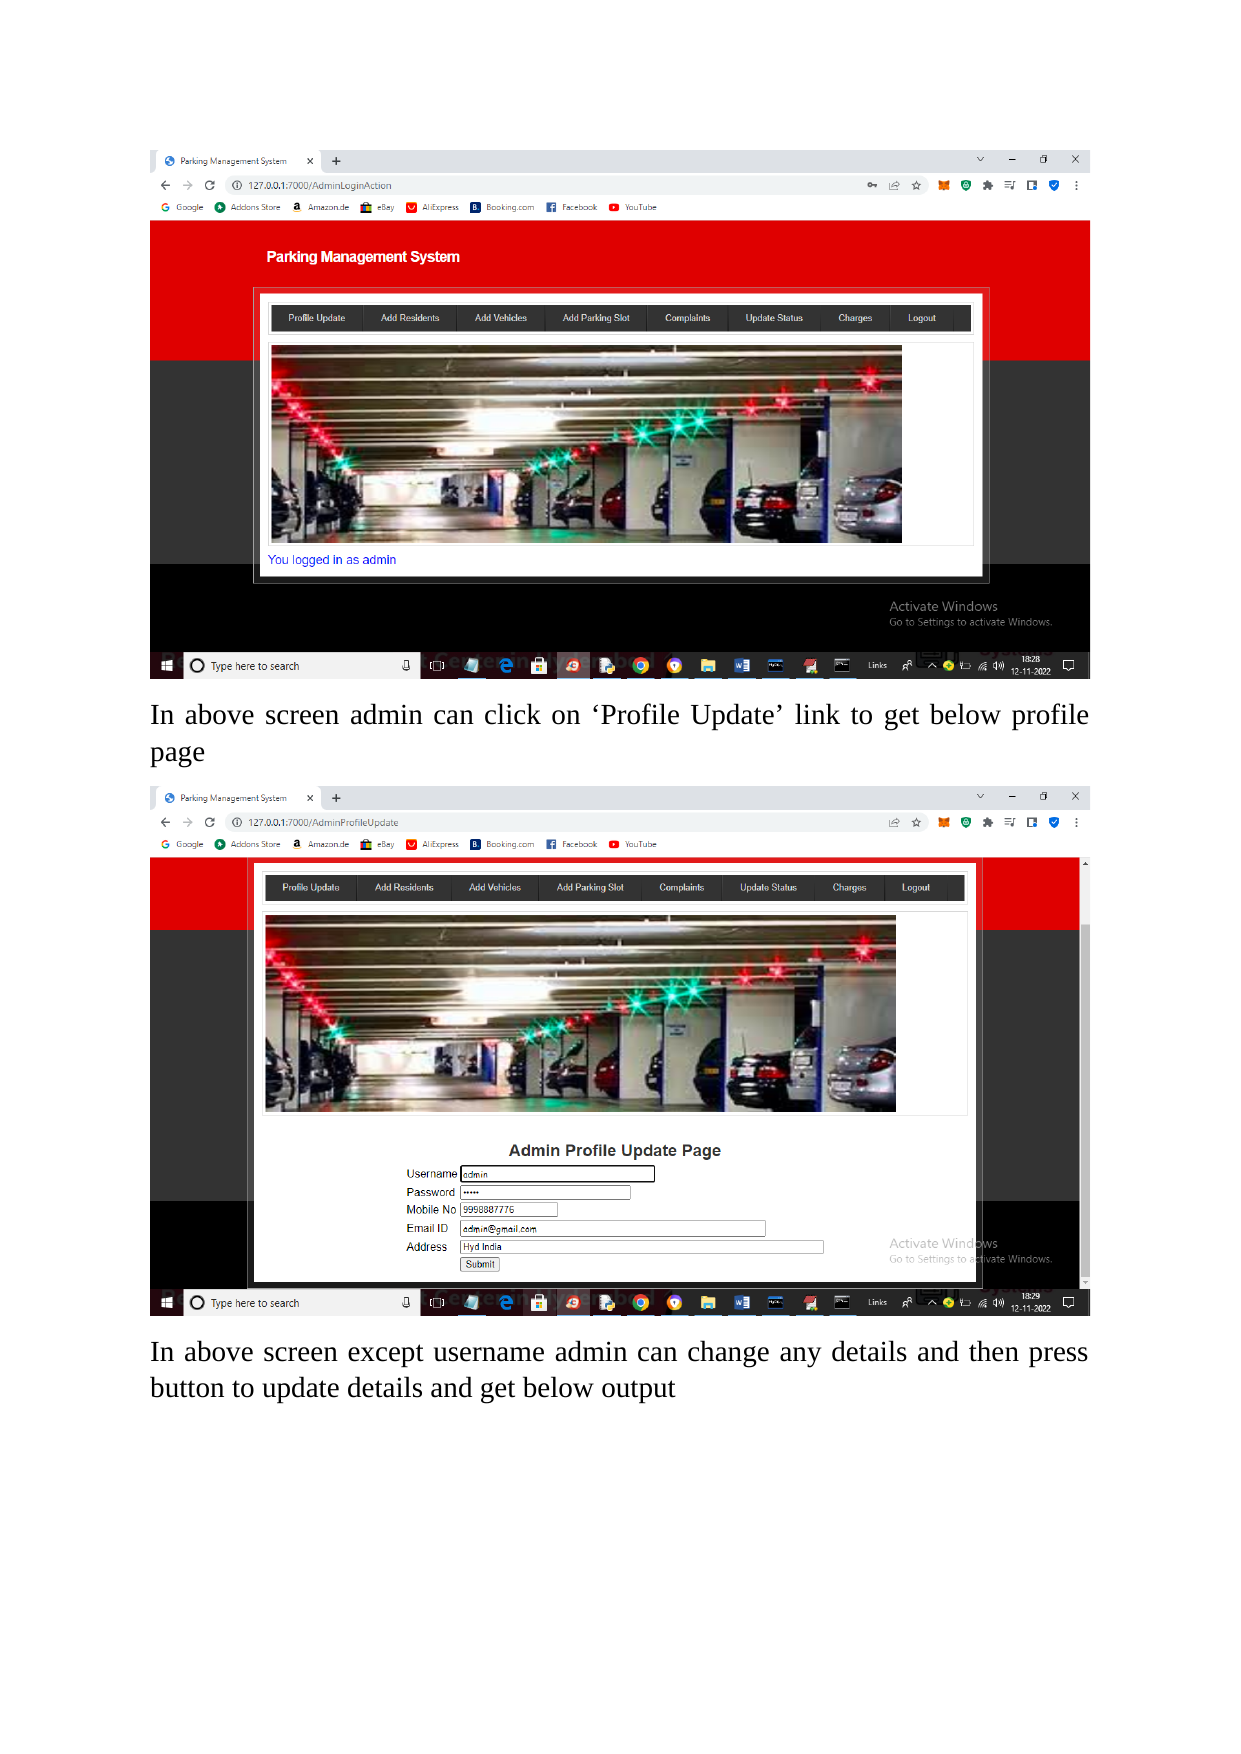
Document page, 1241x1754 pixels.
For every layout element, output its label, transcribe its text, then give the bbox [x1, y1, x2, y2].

text In above screen admin can click on ‘Profile Update’ link to get below profile page [150, 697, 1090, 767]
picture [150, 150, 1091, 679]
text In above screen except username admin can change any details and then press button to update details and get below output [150, 1334, 1090, 1404]
picture [150, 786, 1091, 1316]
